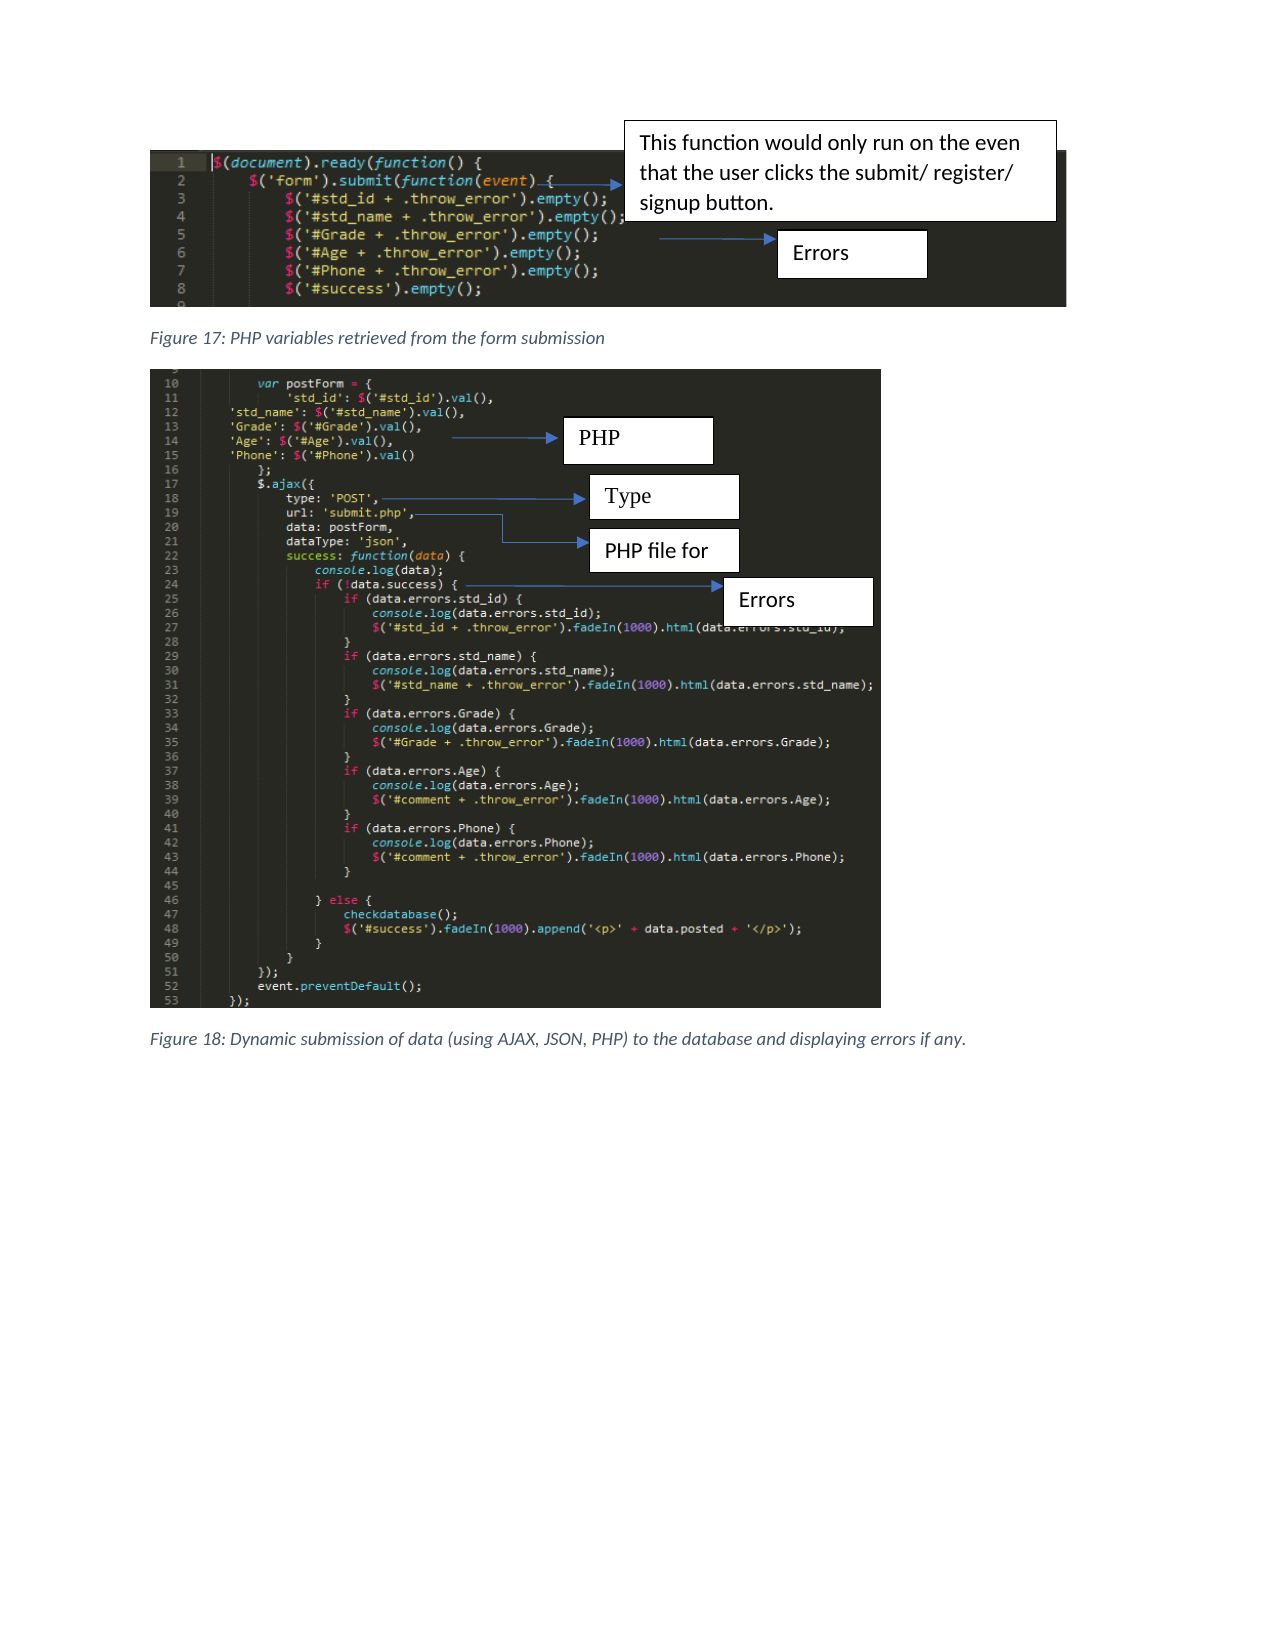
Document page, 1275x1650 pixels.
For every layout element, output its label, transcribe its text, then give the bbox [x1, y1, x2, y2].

text Figure 17: PHP variables retrieved from the form submission [150, 326, 1125, 349]
picture [150, 369, 881, 1008]
text Figure 18: Dynamic submission of data (using AJAX, JSON, PHP) to the database and displaying errors if any. [150, 1027, 1125, 1049]
picture [150, 150, 1067, 307]
